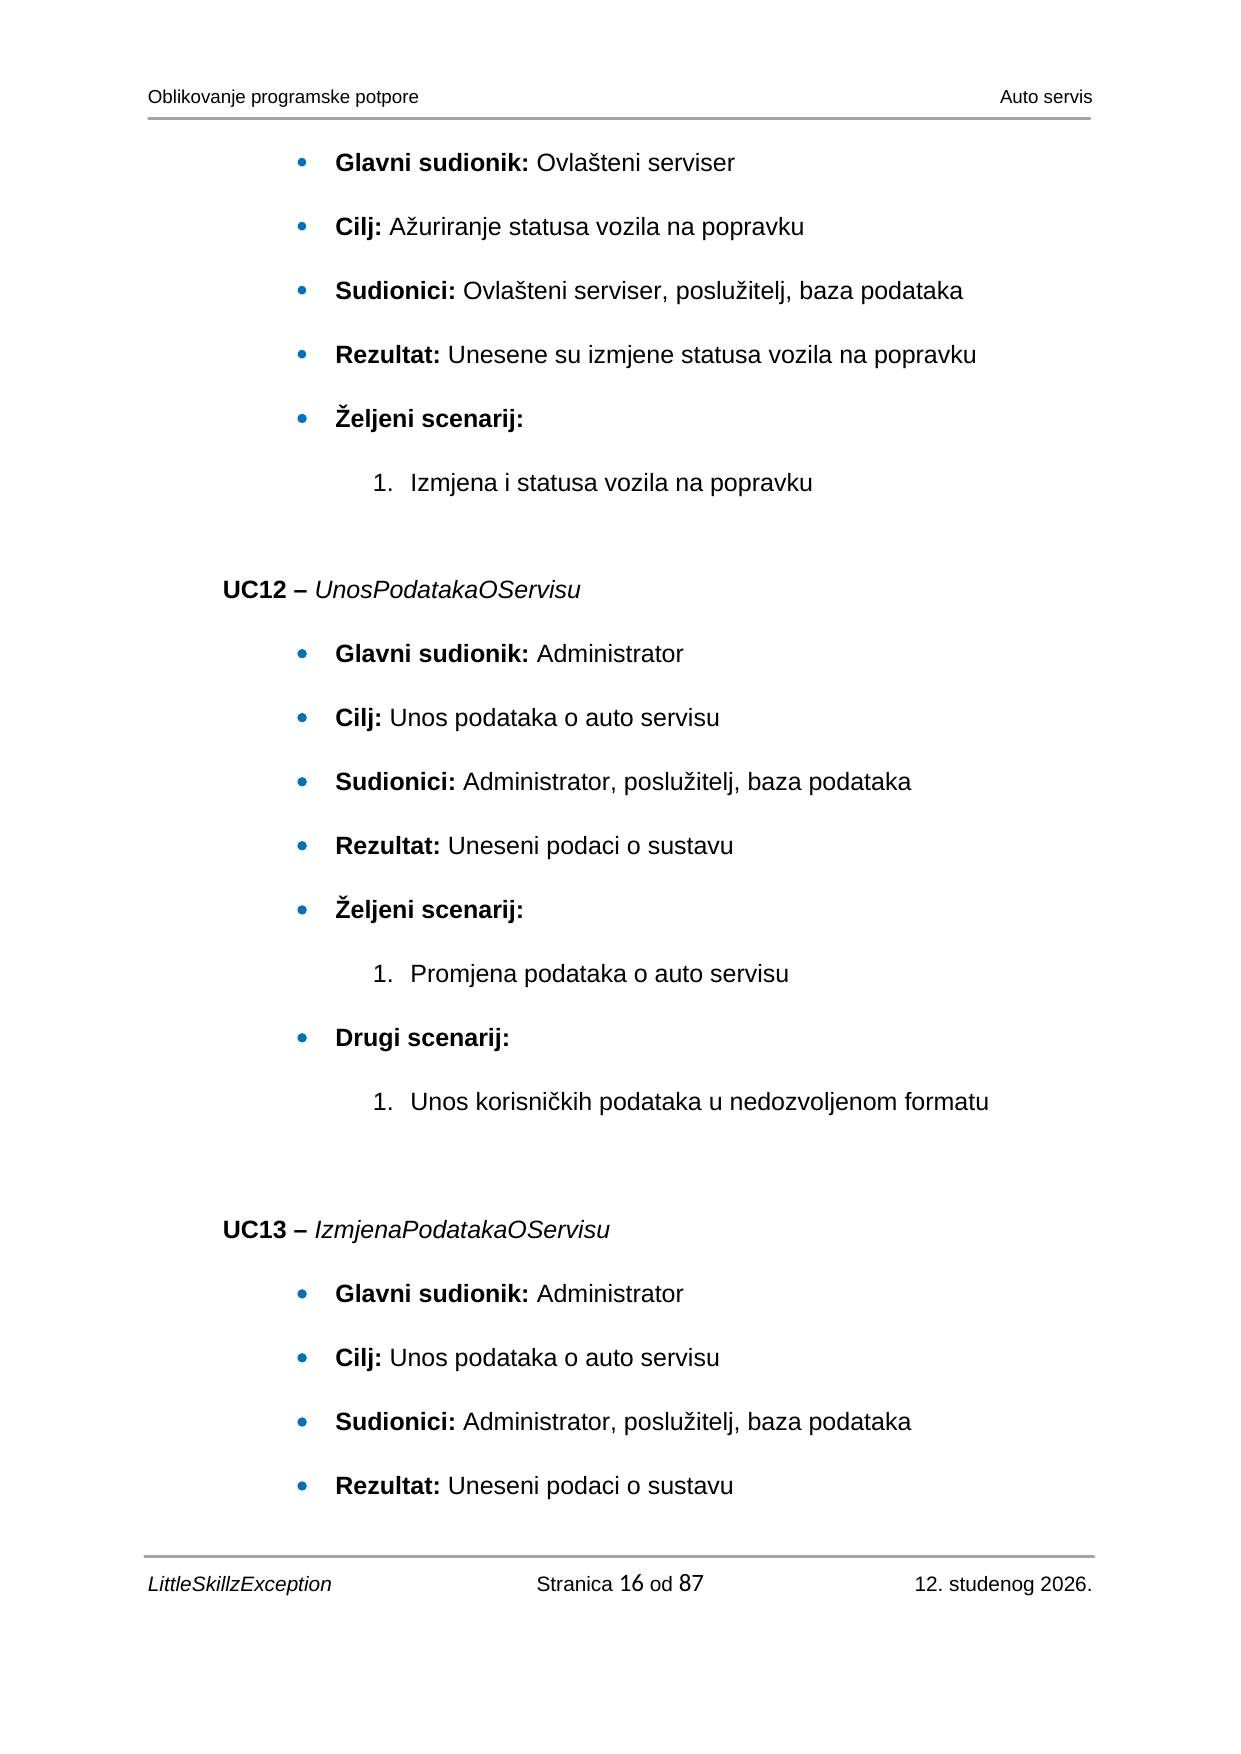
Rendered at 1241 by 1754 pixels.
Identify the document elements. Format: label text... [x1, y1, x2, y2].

list Glavni sudionik: Administrator [298, 639, 1093, 668]
list Rezultat: Unesene su izmjene statusa vozila na popravku [298, 340, 1093, 369]
list Sudionici: Ovlašteni serviser, poslužitelj, baza podataka [298, 276, 1093, 304]
list Cilj: Unos podataka o auto servisu [298, 1343, 1093, 1372]
list Željeni scenarij: [298, 404, 1093, 433]
list Glavni sudionik: Administrator [298, 1279, 1093, 1308]
list Cilj: Ažuriranje statusa vozila na popravku [298, 212, 1093, 241]
list Sudionici: Administrator, poslužitelj, baza podataka [298, 1407, 1093, 1436]
list Drugi scenarij: [298, 1023, 1093, 1052]
text UC13 – IzmjenaPodatakaOServisu [223, 1215, 1093, 1244]
list Glavni sudionik: Ovlašteni serviser [298, 148, 1093, 176]
list Promjena podataka o auto servisu [373, 959, 1093, 988]
list Cilj: Unos podataka o auto servisu [298, 703, 1093, 732]
list Sudionici: Administrator, poslužitelj, baza podataka [298, 767, 1093, 796]
list Rezultat: Uneseni podaci o sustavu [298, 1471, 1093, 1500]
list Unos korisničkih podataka u nedozvoljenom formatu [373, 1087, 1093, 1116]
text UC12 – UnosPodatakaOServisu [223, 532, 1093, 604]
list Željeni scenarij: [298, 895, 1093, 924]
list Rezultat: Uneseni podaci o sustavu [298, 831, 1093, 860]
list Izmjena i statusa vozila na popravku [373, 468, 1093, 497]
